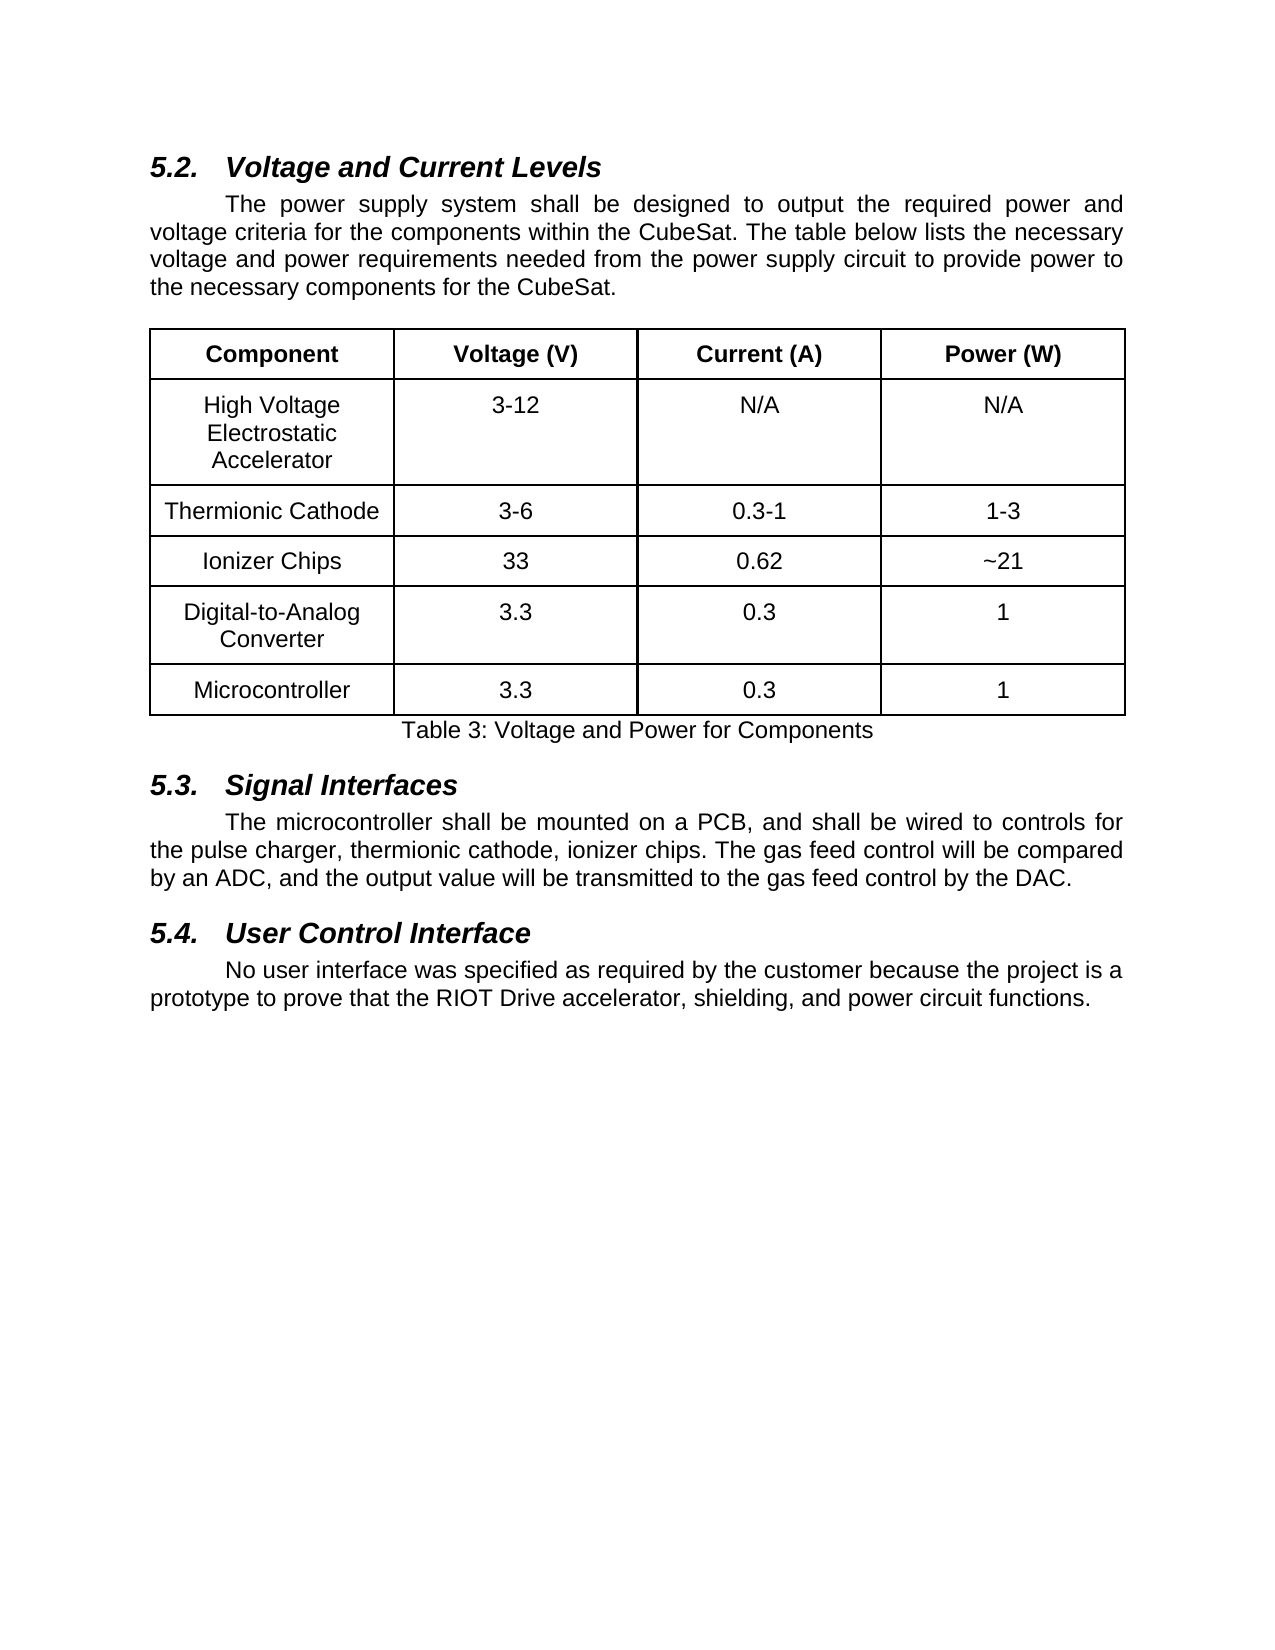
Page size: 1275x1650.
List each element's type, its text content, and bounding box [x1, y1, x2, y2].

table_cell 0.3 [639, 587, 880, 663]
table_cell 3.3 [395, 665, 636, 714]
subtitle User Control Interface [150, 916, 1125, 949]
table_cell 1 [882, 665, 1124, 714]
table_header Power (W) [882, 330, 1124, 378]
table_cell 1-3 [882, 486, 1124, 534]
text The power supply system shall be designed to output the required power and voltage criteria for the components within the CubeSat. The table below lists the necessary voltage and power requirements needed from the power supply circuit to provide power to the necessary components for the CubeSat. [150, 190, 1125, 300]
table_cell 0.3-1 [639, 486, 880, 534]
table_header Component [151, 330, 393, 378]
text No user interface was specified as required by the customer because the project is a prototype to prove that the RIOT Drive accelerator, shielding, and power circuit functions. [150, 956, 1125, 1011]
text The microcontroller shall be mounted on a PCB, and shall be wired to controls for the pulse charger, thermionic cathode, ionizer chips. The gas feed control will be compared by an ADC, and the output value will be transmitted to the gas feed control by the DAC. [150, 808, 1125, 891]
table_cell High Voltage Electrostatic Accelerator [151, 380, 393, 484]
table_cell Ionizer Chips [151, 537, 393, 585]
table_header Current (A) [639, 330, 880, 378]
table_cell Microcontroller [151, 665, 393, 714]
subtitle Signal Interfaces [150, 768, 1125, 802]
table_cell 3-6 [395, 486, 636, 534]
table_cell ~21 [882, 537, 1124, 585]
table_header Voltage (V) [395, 330, 636, 378]
table_cell 0.3 [639, 665, 880, 714]
table_cell N/A [882, 380, 1124, 484]
table_cell 3.3 [395, 587, 636, 663]
table_cell Thermionic Cathode [151, 486, 393, 534]
table_cell 3-12 [395, 380, 636, 484]
subtitle Voltage and Current Levels [150, 150, 1125, 183]
table_cell 1 [882, 587, 1124, 663]
table_cell 33 [395, 537, 636, 585]
table_cell N/A [639, 380, 880, 484]
table_cell Digital-to-Analog Converter [151, 587, 393, 663]
table_cell 0.62 [639, 537, 880, 585]
text Table 3: Voltage and Power for Components [150, 716, 1125, 743]
